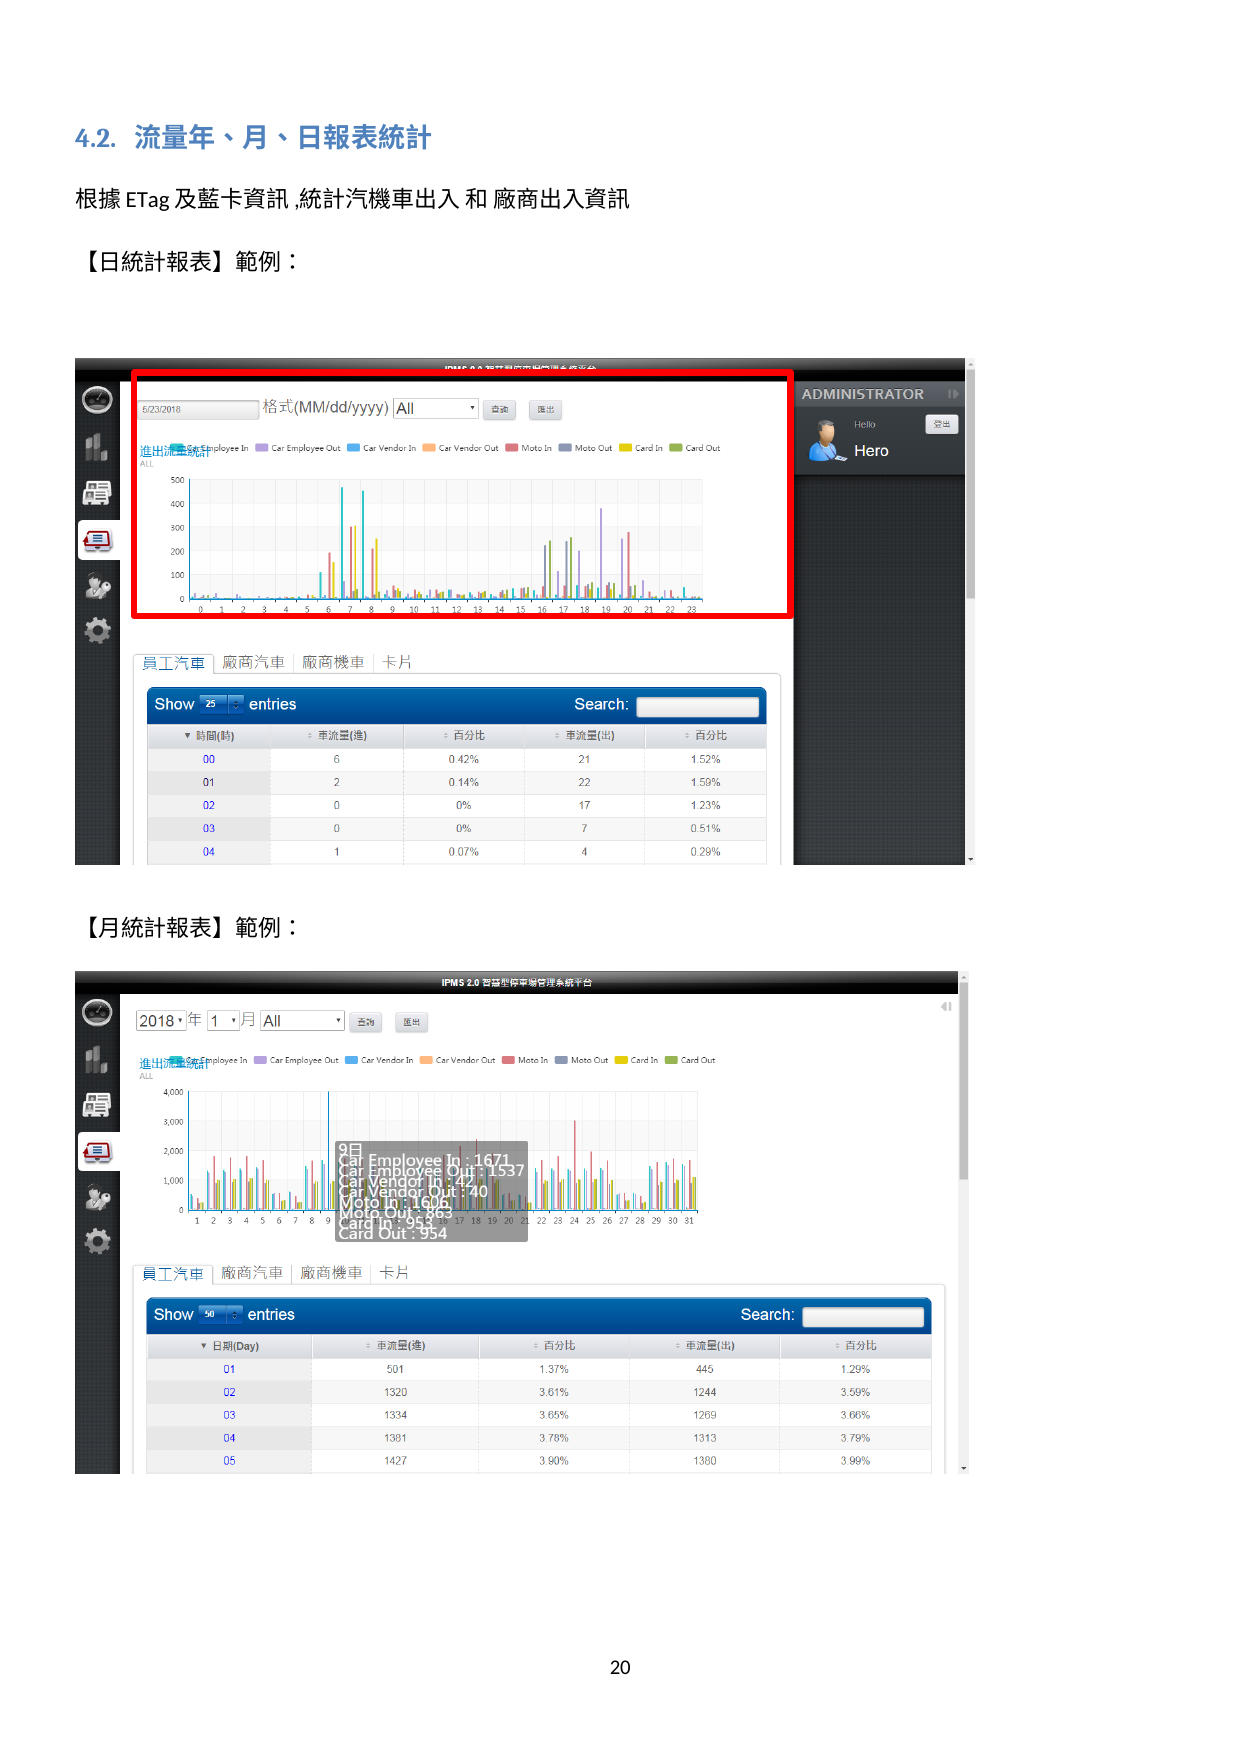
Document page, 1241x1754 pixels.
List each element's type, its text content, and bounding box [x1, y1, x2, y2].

text 【月統計報表】範例： [75, 908, 1165, 946]
text 根據ETag及藍卡資訊 ,統計汽機車出入 和 廠商出入資訊 [75, 179, 1165, 216]
subtitle 流量年、月、日報表統計 [75, 98, 1165, 173]
picture [75, 358, 976, 865]
picture [75, 971, 969, 1474]
